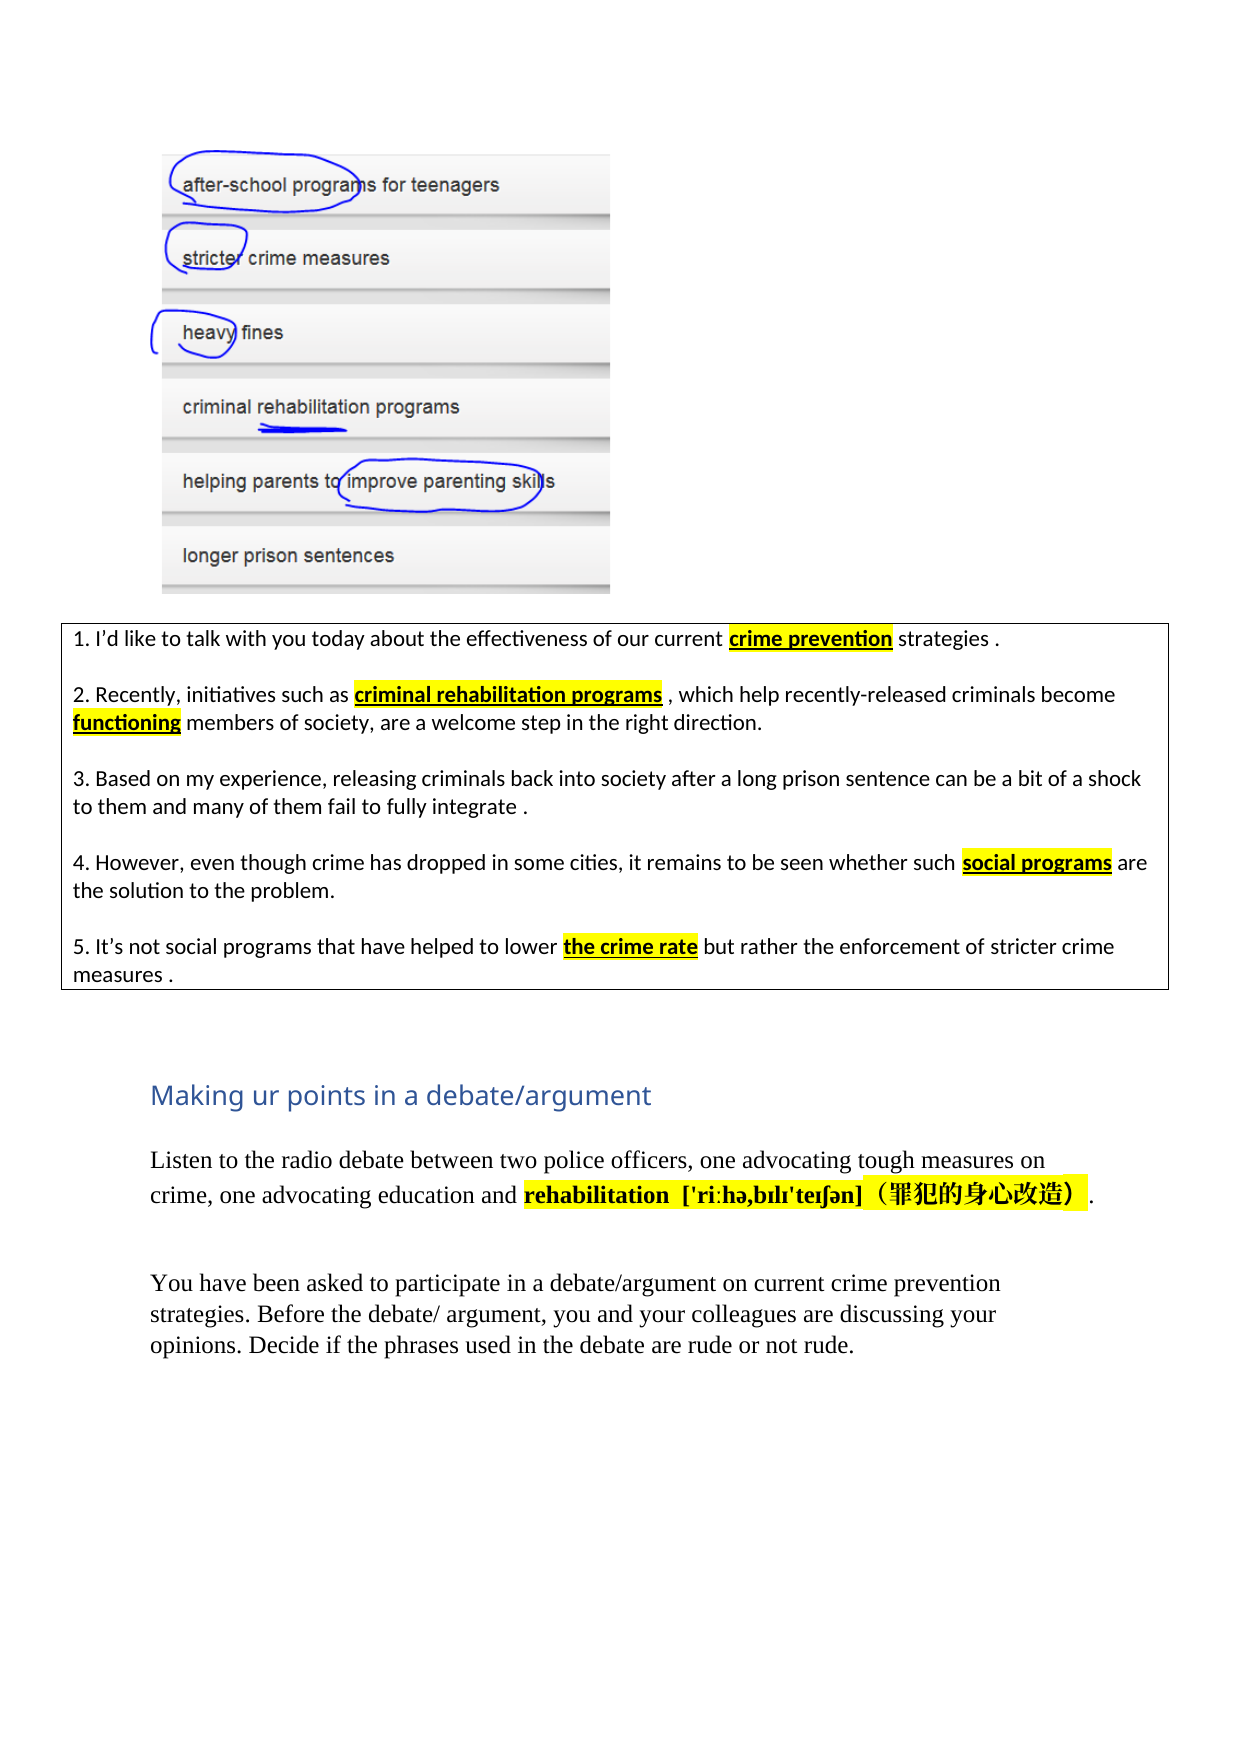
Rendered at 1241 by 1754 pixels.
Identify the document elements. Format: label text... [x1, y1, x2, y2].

subtitle Making ur points in a debate/argument [150, 1077, 1090, 1113]
text Listen to the radio debate between two police officers, one advocating tough measures on crime, one advocating education and rehabilitation ['riːhə,bɪlɪ'teɪʃən]（罪犯的身心改造）. [150, 1146, 1090, 1238]
picture [150, 150, 611, 594]
text You have been asked to participate in a debate/argument on current crime prevention strategies. Before the debate/ argument, you and your colleagues are discussing your opinions. Decide if the phrases used in the debate are rude or not rude. [150, 1268, 1090, 1358]
table_header 1. I’d like to talk with you today about the effectiveness of our current crime prevention strategies . 2. Recently, initiatives such as criminal rehabilitation programs , which help recently-released criminals become functioning members of society, are a welcome step in the right direction. 3. Based on my experience, releasing criminals back into society after a long prison sentence can be a bit of a shock to them and many of them fail to fully integrate . 4. However, even though crime has dropped in some cities, it remains to be seen whether such social programs are the solution to the problem. 5. It’s not social programs that have helped to lower the crime rate but rather the enforcement of stricter crime measures . [62, 624, 1168, 988]
